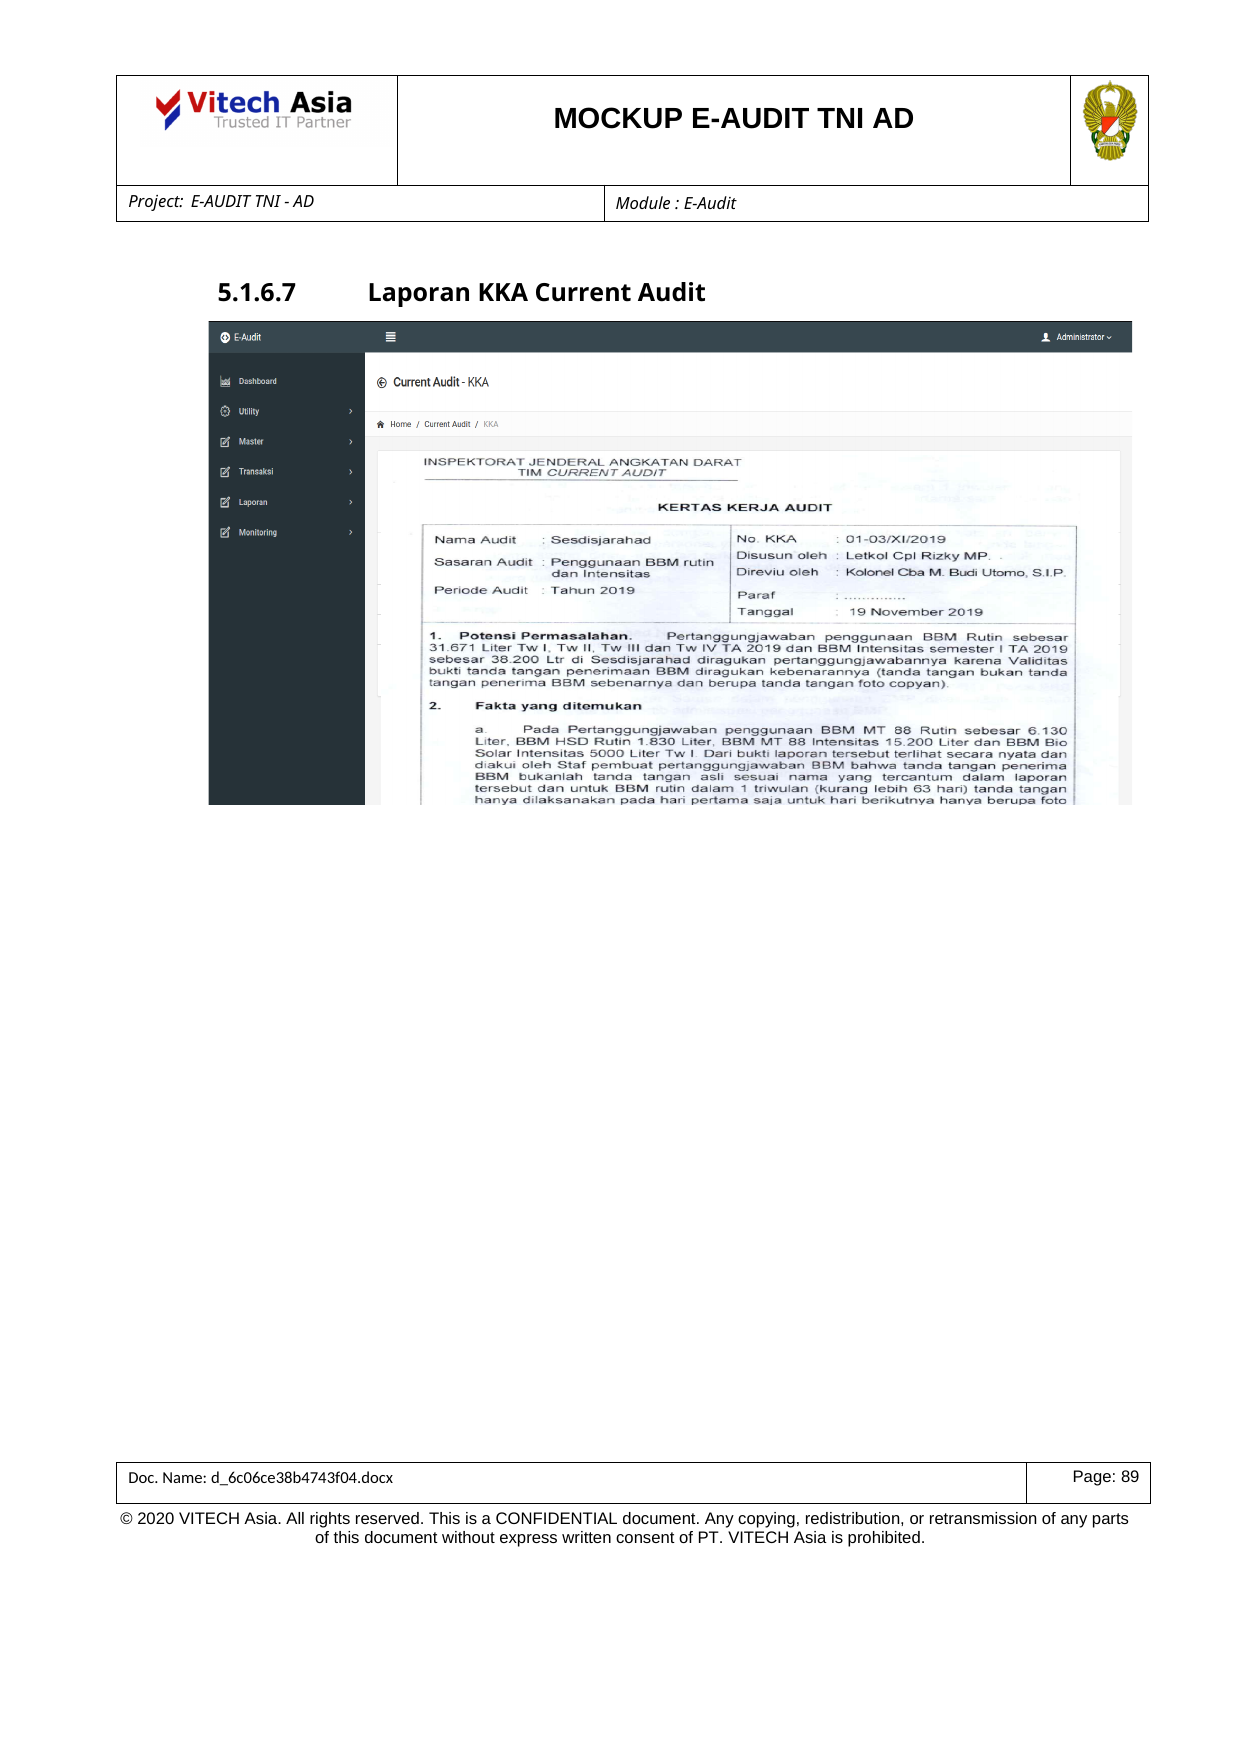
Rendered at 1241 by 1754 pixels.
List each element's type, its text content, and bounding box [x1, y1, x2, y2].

picture [1075, 77, 1144, 164]
picture [139, 76, 395, 147]
list Laporan KKA Current Audit [217, 275, 1135, 309]
picture [208, 321, 1133, 805]
